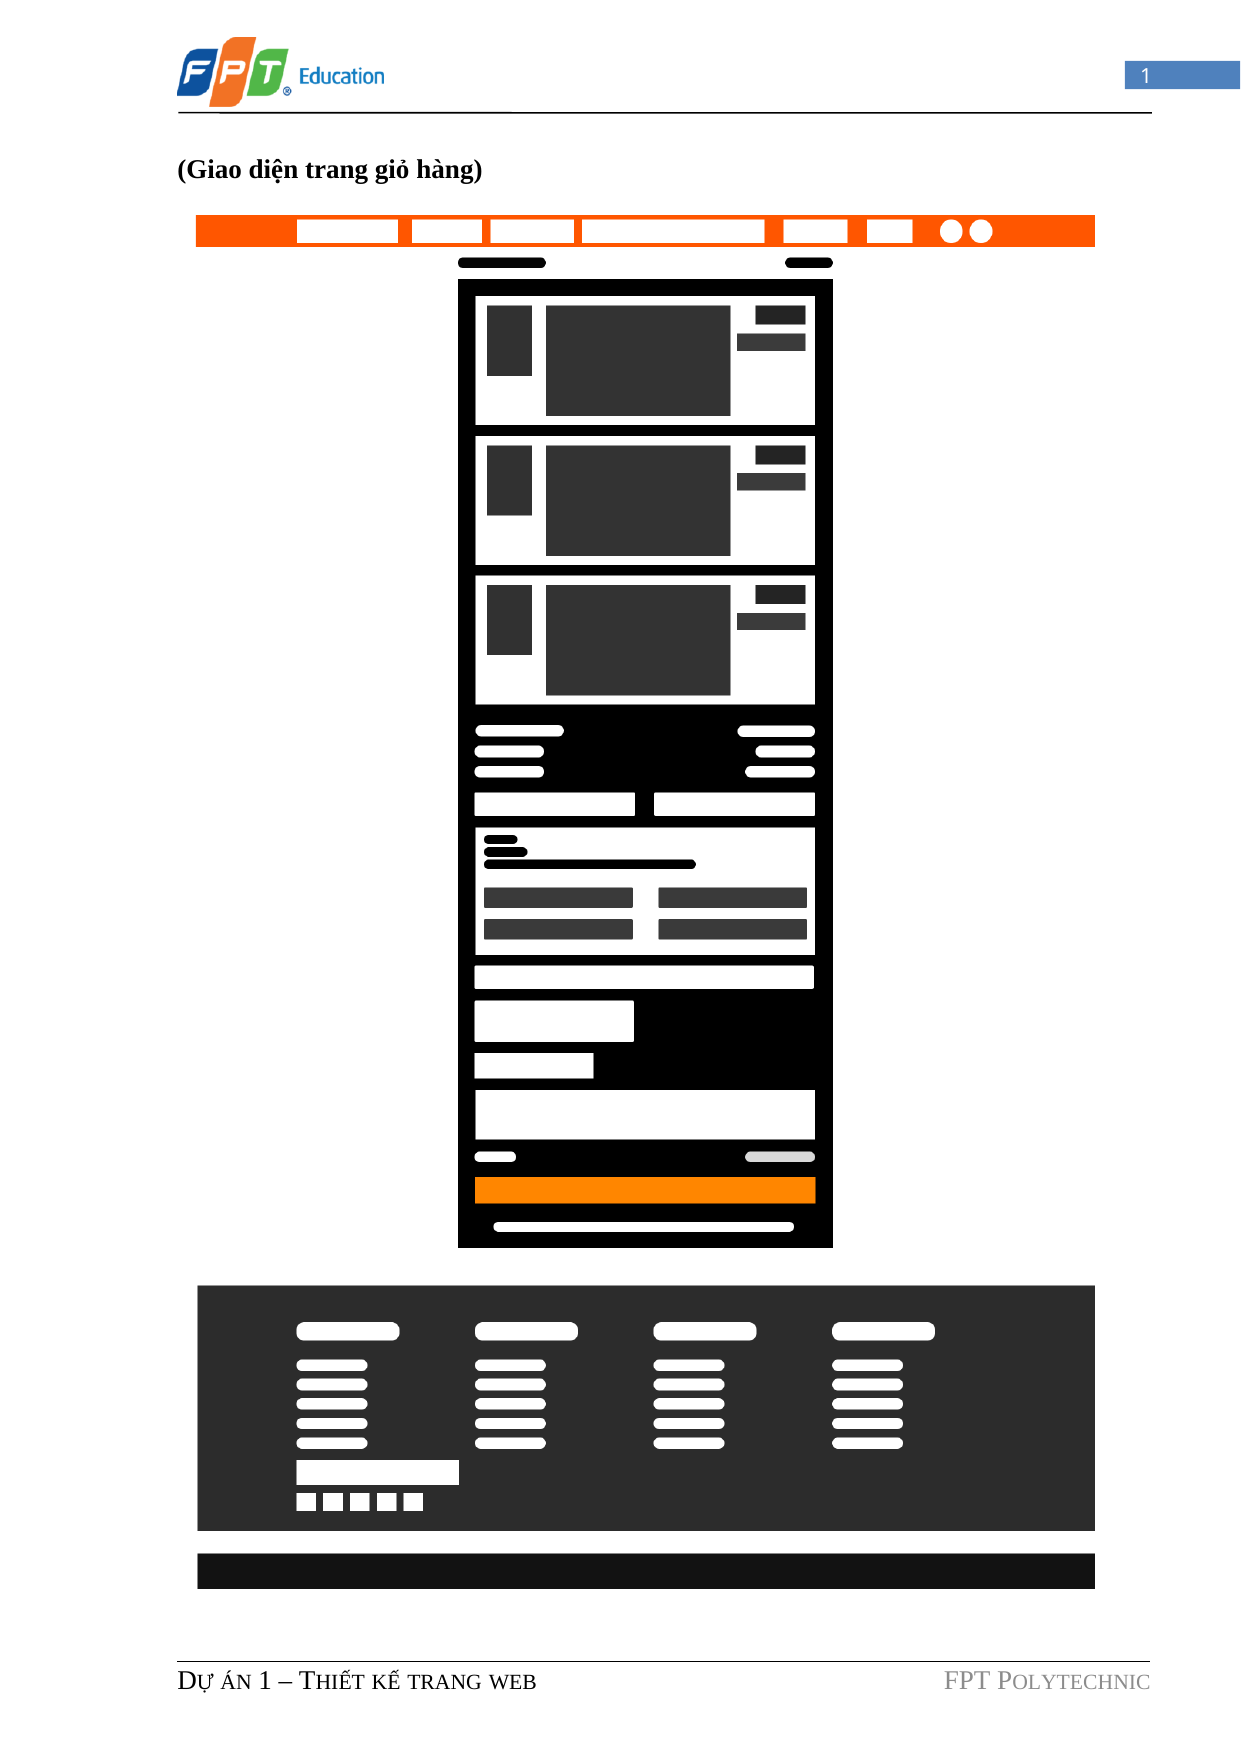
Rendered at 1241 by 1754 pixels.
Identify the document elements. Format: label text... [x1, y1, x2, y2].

text (Giao diện trang giỏ hàng) [177, 153, 1150, 184]
picture [177, 37, 387, 107]
